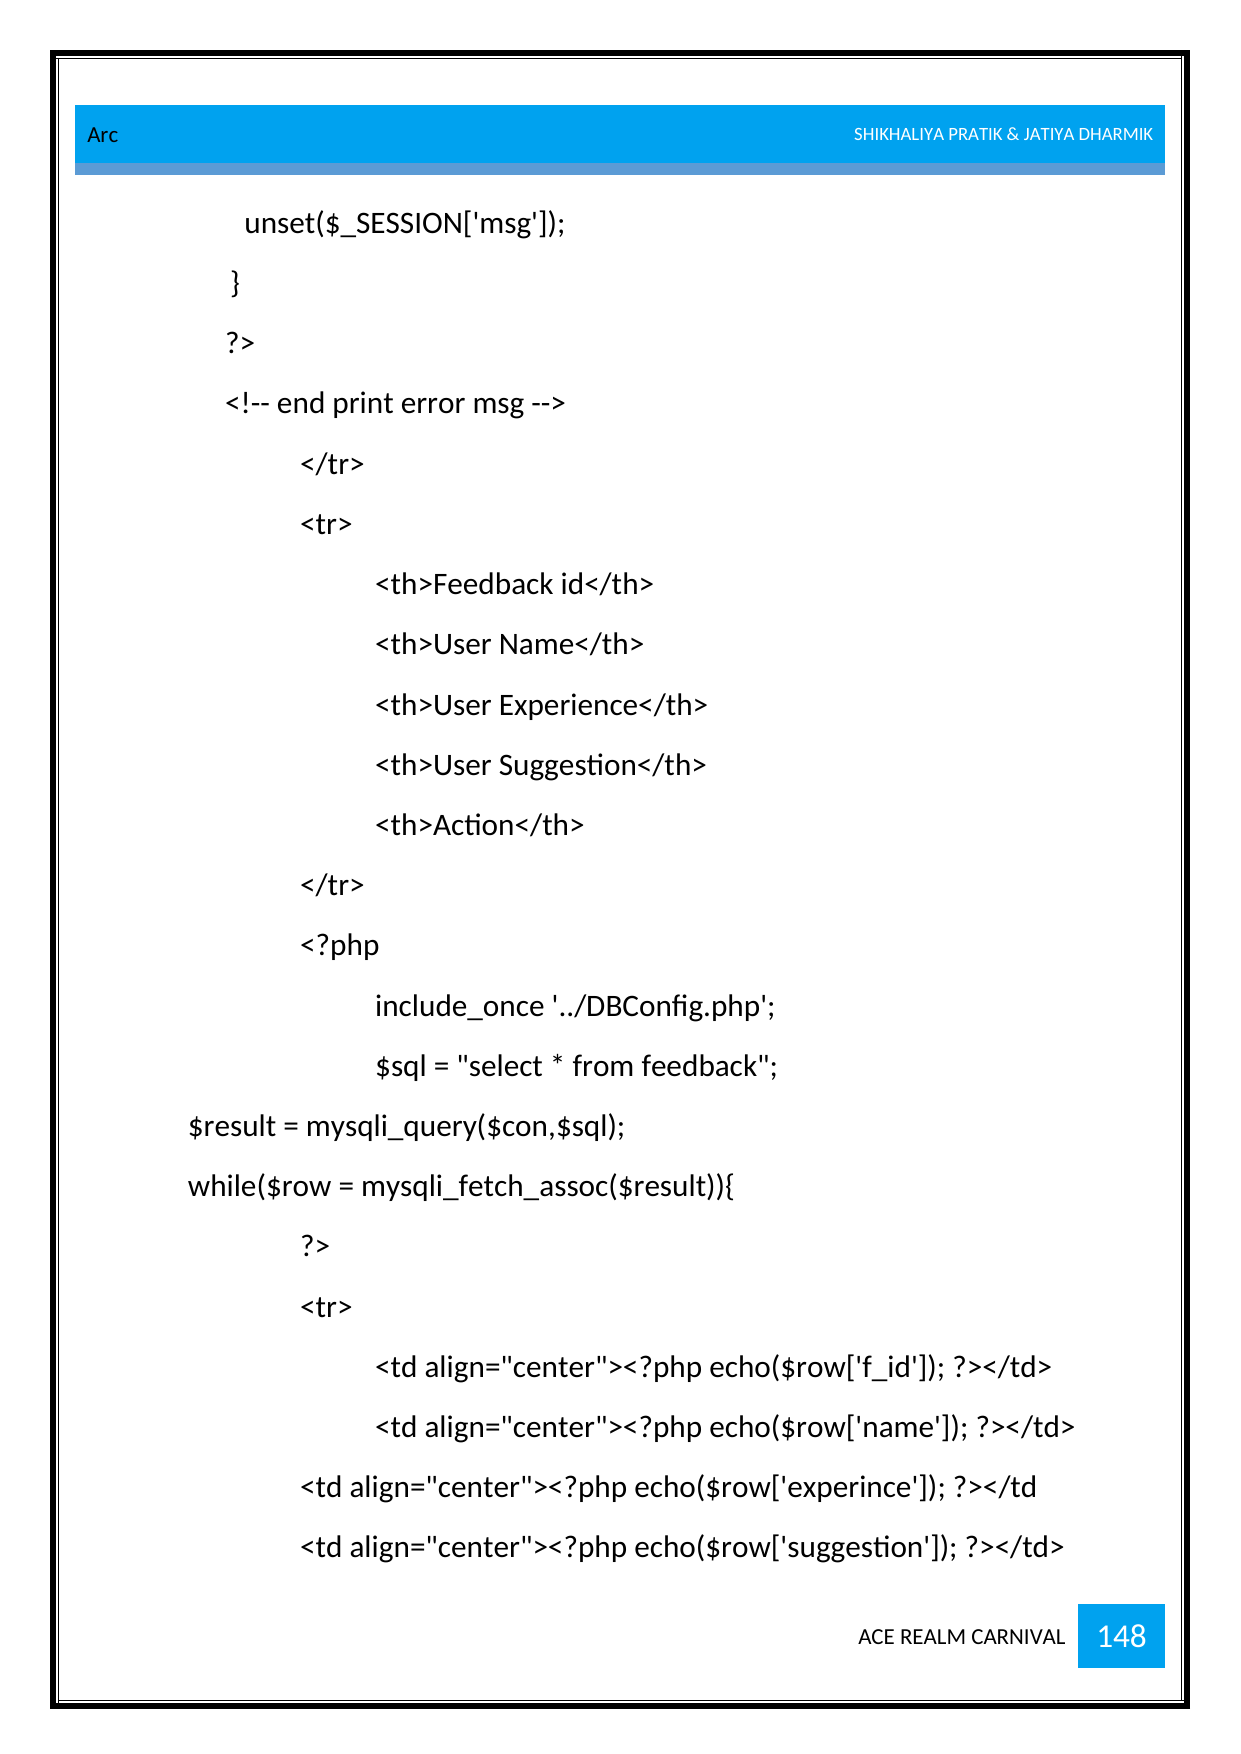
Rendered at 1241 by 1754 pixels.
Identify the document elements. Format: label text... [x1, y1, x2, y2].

text <td align="center"><?php echo($row['name']); ?></td> [75, 1407, 1082, 1445]
text $result = mysqli_query($con,$sql); [75, 1106, 1082, 1144]
text <td align="center"><?php echo($row['experince']); ?></td [75, 1467, 1082, 1506]
text <!-- end print error msg --> [75, 384, 1082, 422]
text $sql = "select * from feedback"; [75, 1046, 1082, 1084]
text <td align="center"><?php echo($row['f_id']); ?></td> [75, 1347, 1082, 1385]
text <th>Feedback id</th> [75, 564, 1082, 602]
text <?php [75, 926, 1082, 964]
text <th>Action</th> [75, 805, 1082, 843]
text <td align="center"><?php echo($row['suggestion']); ?></td> [75, 1528, 1082, 1566]
text </tr> [75, 444, 1082, 482]
text </tr> [75, 865, 1082, 903]
text <tr> [75, 504, 1082, 542]
text ?> [75, 1227, 1082, 1265]
text unset($_SESSION['msg']); [75, 203, 1082, 241]
text <th>User Suggestion</th> [75, 745, 1082, 783]
text ?> [75, 323, 1082, 362]
text <th>User Name</th> [75, 624, 1082, 663]
text while($row = mysqli_fetch_assoc($result)){ [75, 1166, 1082, 1204]
text include_once '../DBConfig.php'; [75, 986, 1082, 1024]
text <tr> [75, 1287, 1082, 1325]
text } [75, 263, 1082, 301]
text <th>User Experience</th> [75, 685, 1082, 723]
